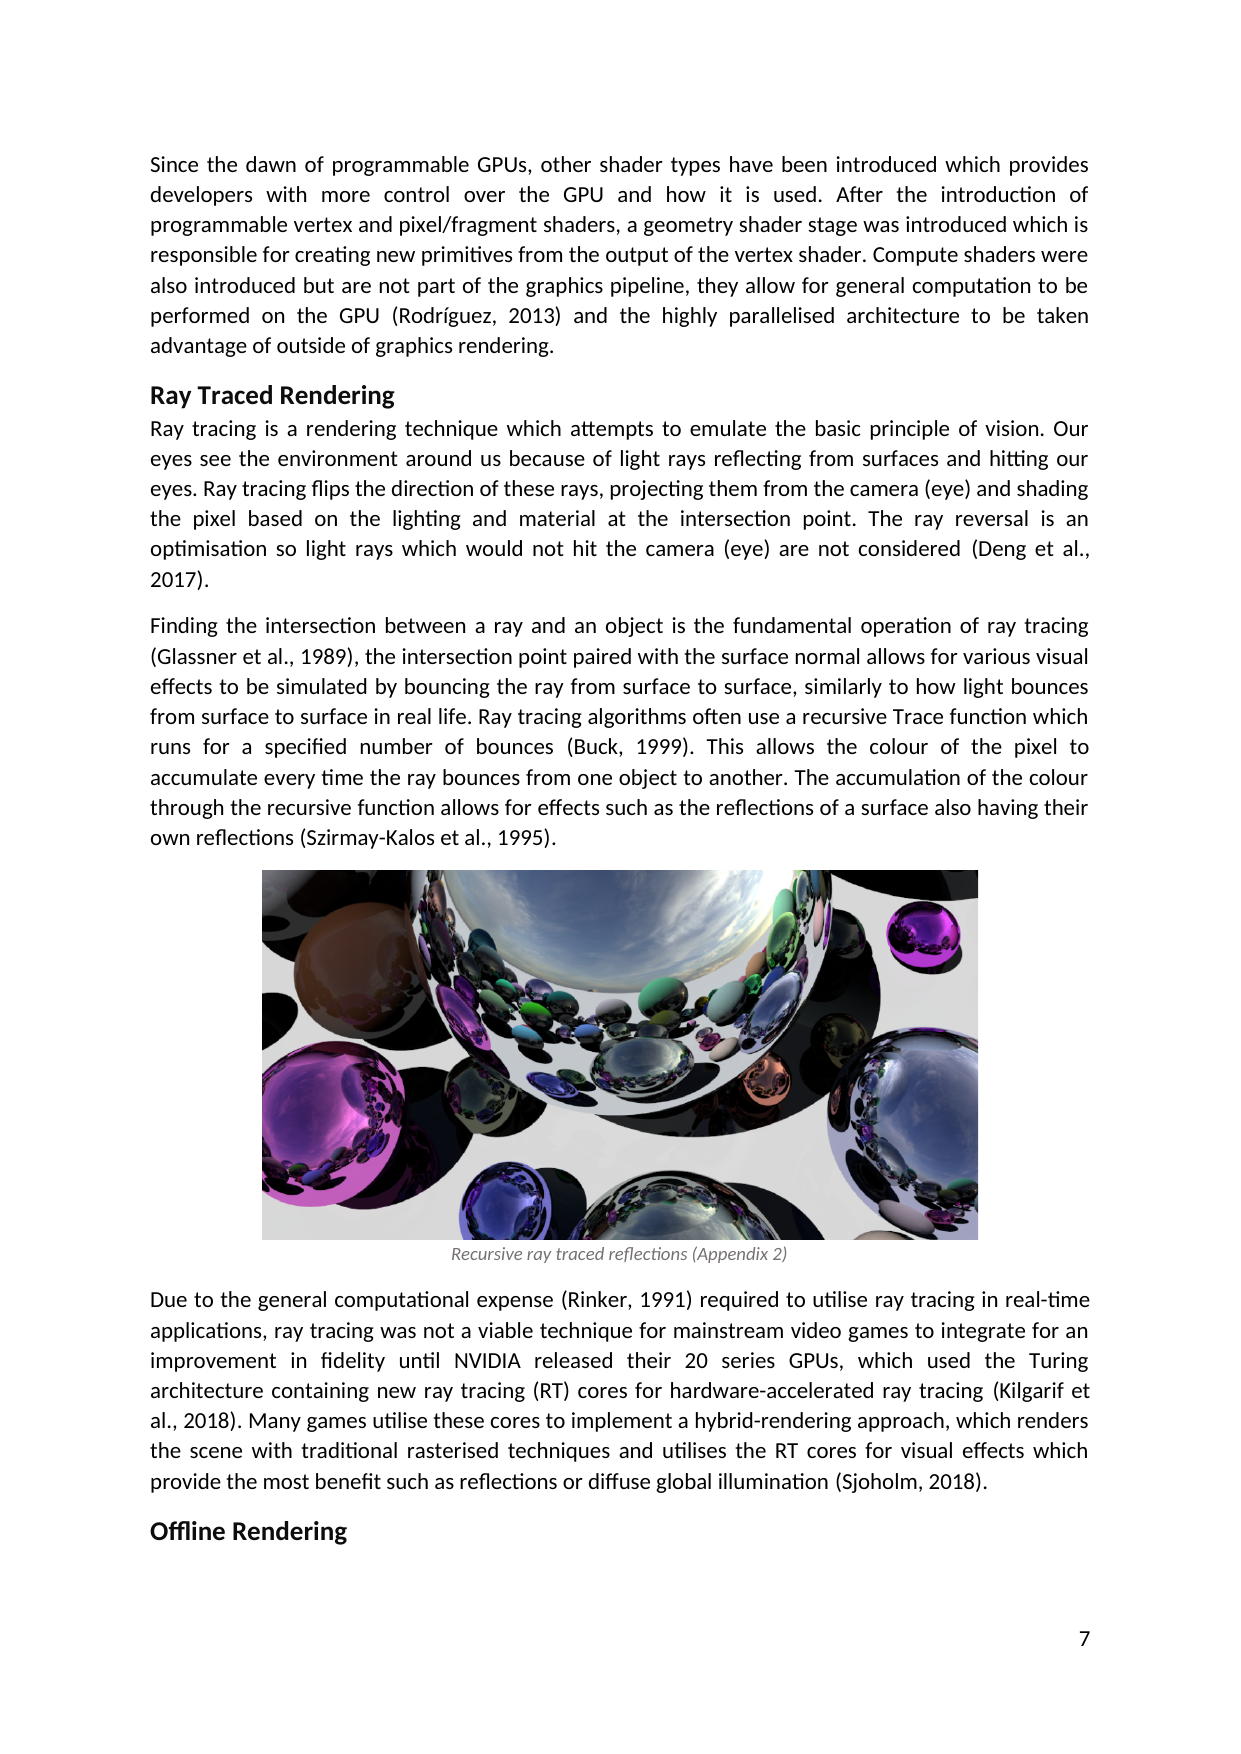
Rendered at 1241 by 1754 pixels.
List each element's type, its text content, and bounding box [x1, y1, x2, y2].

picture [262, 870, 979, 1240]
text Finding the intersection between a ray and an object is the fundamental operation of ray tracing , the intersection point paired with the surface normal allows for various visual effects to be simulated by bouncing the ray from surface to surface, similarly to how light bounces from surface to surface in real life. Ray tracing algorithms often use a recursive Trace function which runs for a specified number of bounces . This allows the colour of the pixel to accumulate every time the ray bounces from one object to another. The accumulation of the colour through the recursive function allows for effects such as the reflections of a surface also having their own reflections . [150, 612, 1090, 851]
text Recursive ray traced reflections (Appendix 2) [150, 1242, 1090, 1265]
text Ray tracing is a rendering technique which attempts to emulate the basic principle of vision. Our eyes see the environment around us because of light rays reflecting from surfaces and hitting our eyes. Ray tracing flips the direction of these rays, projecting them from the camera (eye) and shading the pixel based on the lighting and material at the intersection point. The ray reversal is an optimisation so light rays which would not hit the camera (eye) are not considered . [150, 414, 1090, 593]
text Since the dawn of programmable GPUs, other shader types have been introduced which provides developers with more control over the GPU and how it is used. After the introduction of programmable vertex and pixel/fragment shaders, a geometry shader stage was introduced which is responsible for creating new primitives from the output of the vertex shader. Compute shaders were also introduced but are not part of the graphics pipeline, they allow for general computation to be performed on the GPU and the highly parallelised architecture to be taken advantage of outside of graphics rendering. [150, 150, 1090, 359]
subtitle Offline Rendering [150, 1514, 1090, 1547]
subtitle Ray Traced Rendering [150, 378, 1090, 411]
text Due to the general computational expense required to utilise ray tracing in real-time applications, ray tracing was not a viable technique for mainstream video games to integrate for an improvement in fidelity until NVIDIA released their 20 series GPUs, which used the Turing architecture containing new ray tracing (RT) cores for hardware-accelerated ray tracing . Many games utilise these cores to implement a hybrid-rendering approach, which renders the scene with traditional rasterised techniques and utilises the RT cores for visual effects which provide the most benefit such as reflections or diffuse global illumination . [150, 1286, 1090, 1495]
